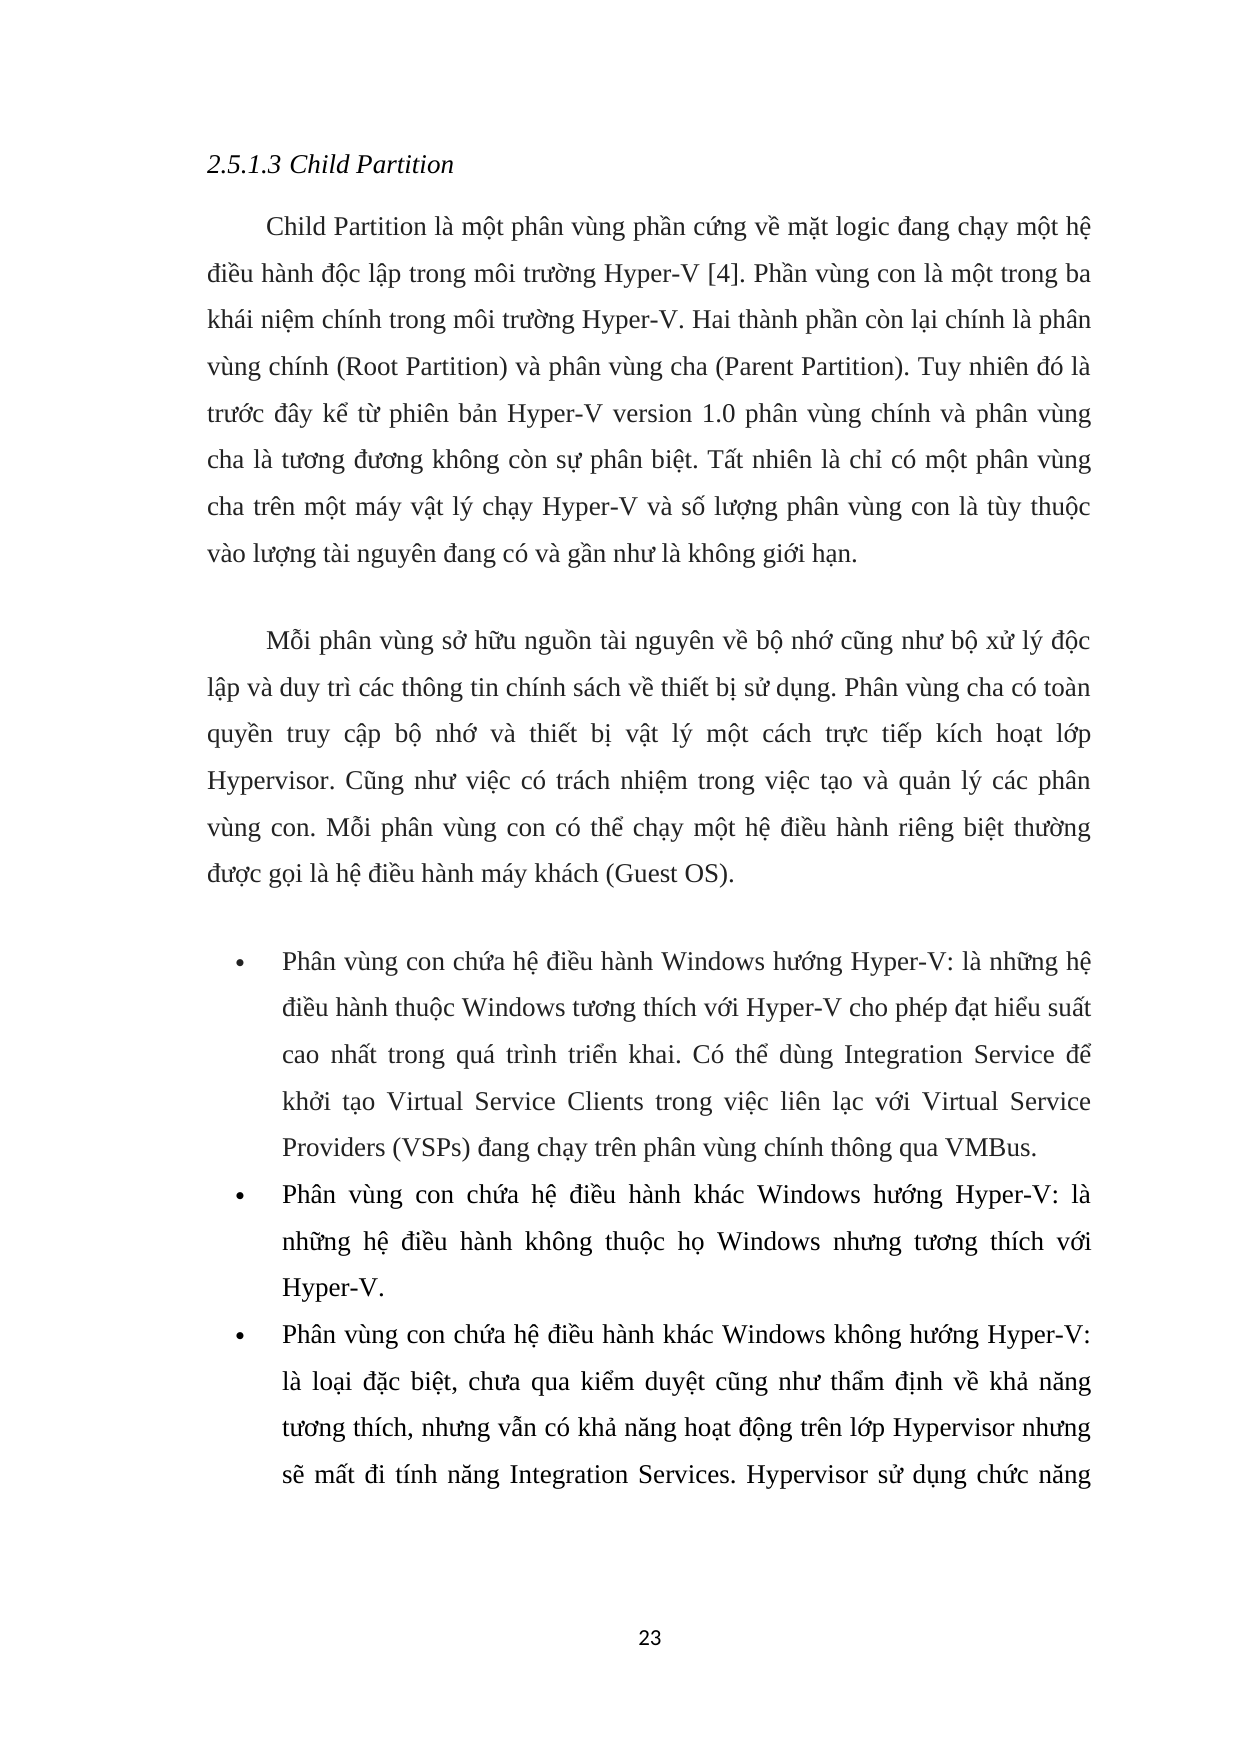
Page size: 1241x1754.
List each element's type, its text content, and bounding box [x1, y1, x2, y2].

list Phân vùng con chứa hệ điều hành khác Windows hướng Hyper-V: là những hệ điều hành không thuộc họ Windows nhưng tương thích với Hyper-V. [236, 1178, 1092, 1302]
list Child Partition [207, 148, 1092, 179]
text Child Partition là một phân vùng phần cứng về mặt logic đang chạy một hệ điều hành độc lập trong môi trường Hyper-V [4]. Phần vùng con là một trong ba khái niệm chính trong môi trường Hyper-V. Hai thành phần còn lại chính là phân vùng chính (Root Partition) và phân vùng cha (Parent Partition). Tuy nhiên đó là trước đây kể từ phiên bản Hyper-V version 1.0 phân vùng chính và phân vùng cha là tương đương không còn sự phân biệt. Tất nhiên là chỉ có một phân vùng cha trên một máy vật lý chạy Hyper-V và số lượng phân vùng con là tùy thuộc vào lượng tài nguyên đang có và gần như là không giới hạn. [207, 210, 1092, 568]
text Mỗi phân vùng sở hữu nguồn tài nguyên về bộ nhớ cũng như bộ xử lý độc lập và duy trì các thông tin chính sách về thiết bị sử dụng. Phân vùng cha có toàn quyền truy cập bộ nhớ và thiết bị vật lý một cách trực tiếp kích hoạt lớp Hypervisor. Cũng như việc có trách nhiệm trong việc tạo và quản lý các phân vùng con. Mỗi phân vùng con có thể chạy một hệ điều hành riêng biệt thường được gọi là hệ điều hành máy khách (Guest OS). [207, 624, 1092, 888]
list Phân vùng con chứa hệ điều hành Windows hướng Hyper-V: là những hệ điều hành thuộc Windows tương thích với Hyper-V cho phép đạt hiểu suất cao nhất trong quá trình triển khai. Có thể dùng Integration Service để khởi tạo Virtual Service Clients trong việc liên lạc với Virtual Service Providers (VSPs) đang chạy trên phân vùng chính thông qua VMBus. [236, 944, 1092, 1162]
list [236, 1318, 1092, 1489]
